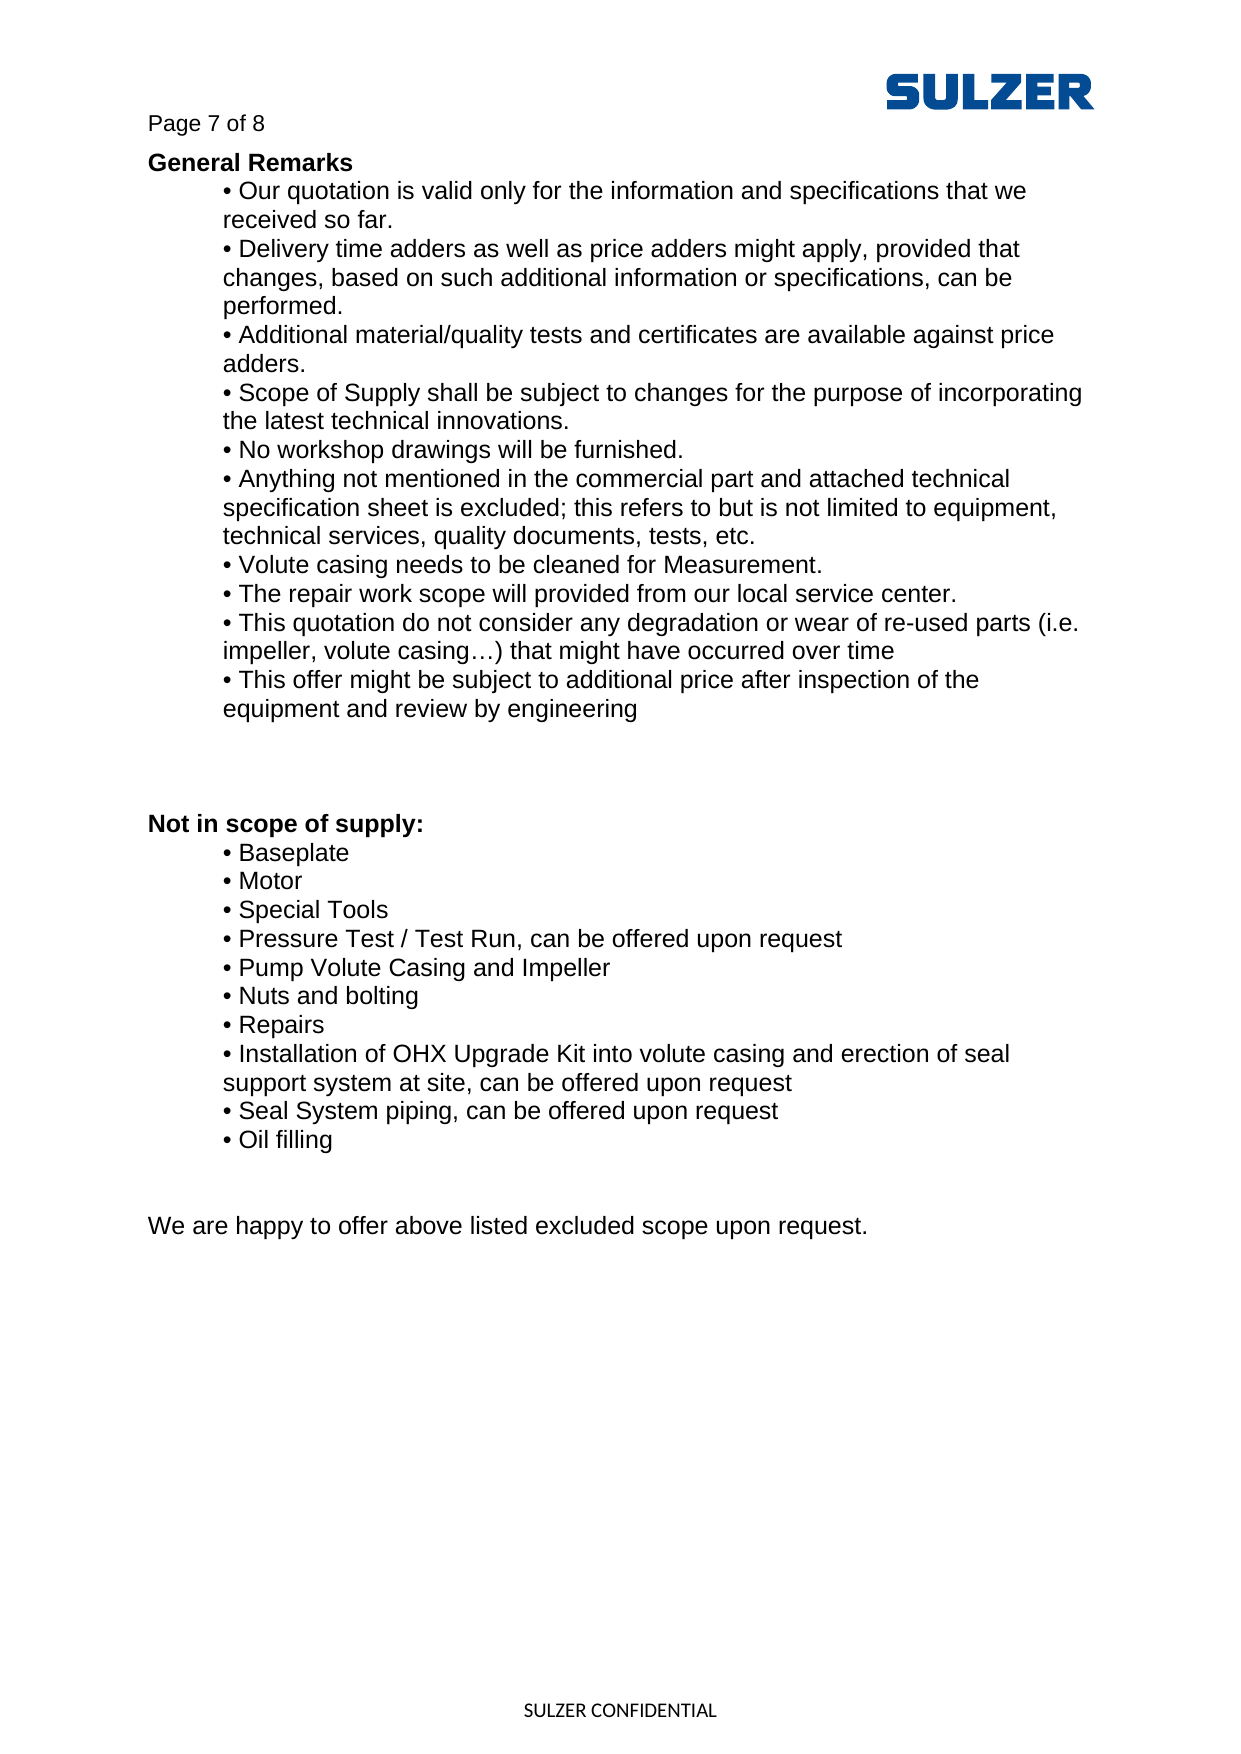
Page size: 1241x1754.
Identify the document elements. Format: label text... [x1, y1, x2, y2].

list • Anything not mentioned in the commercial part and attached technical specification sheet is excluded; this refers to but is not limited to equipment, technical services, quality documents, tests, etc. [223, 464, 1093, 550]
list • Volute casing needs to be cleaned for Measurement. [223, 550, 1093, 579]
list • Baseplate [223, 838, 1093, 866]
list • This offer might be subject to additional price after inspection of the equipment and review by engineering [223, 665, 1093, 723]
list • Scope of Supply shall be subject to changes for the purpose of incorporating the latest technical innovations. [223, 378, 1093, 435]
text We are happy to offer above listed excluded scope upon request. [148, 1211, 1093, 1240]
list • No workshop drawings will be furnished. [223, 435, 1093, 464]
list • This quotation do not consider any degradation or wear of re-used parts (i.e. impeller, volute casing…) that might have occurred over time [223, 608, 1093, 665]
list • Nuts and bolting [223, 981, 1093, 1010]
list • The repair work scope will provided from our local service center. [223, 579, 1093, 608]
list • Pressure Test / Test Run, can be offered upon request [223, 924, 1093, 953]
text General Remarks [148, 148, 1093, 176]
list • Repairs [223, 1010, 1093, 1039]
list • Delivery time adders as well as price adders might apply, provided that changes, based on such additional information or specifications, can be performed. [223, 234, 1093, 320]
list • Oil filling [223, 1125, 1093, 1154]
list • Our quotation is valid only for the information and specifications that we received so far. [223, 176, 1093, 234]
list • Additional material/quality tests and certificates are available against price adders. [223, 320, 1093, 378]
list • Installation of OHX Upgrade Kit into volute casing and erection of seal support system at site, can be offered upon request [223, 1039, 1093, 1096]
list • Special Tools [223, 895, 1093, 924]
list • Seal System piping, can be offered upon request [223, 1096, 1093, 1125]
list • Pump Volute Casing and Impeller [223, 953, 1093, 981]
text Not in scope of supply: [148, 809, 1093, 838]
list • Motor [223, 866, 1093, 895]
